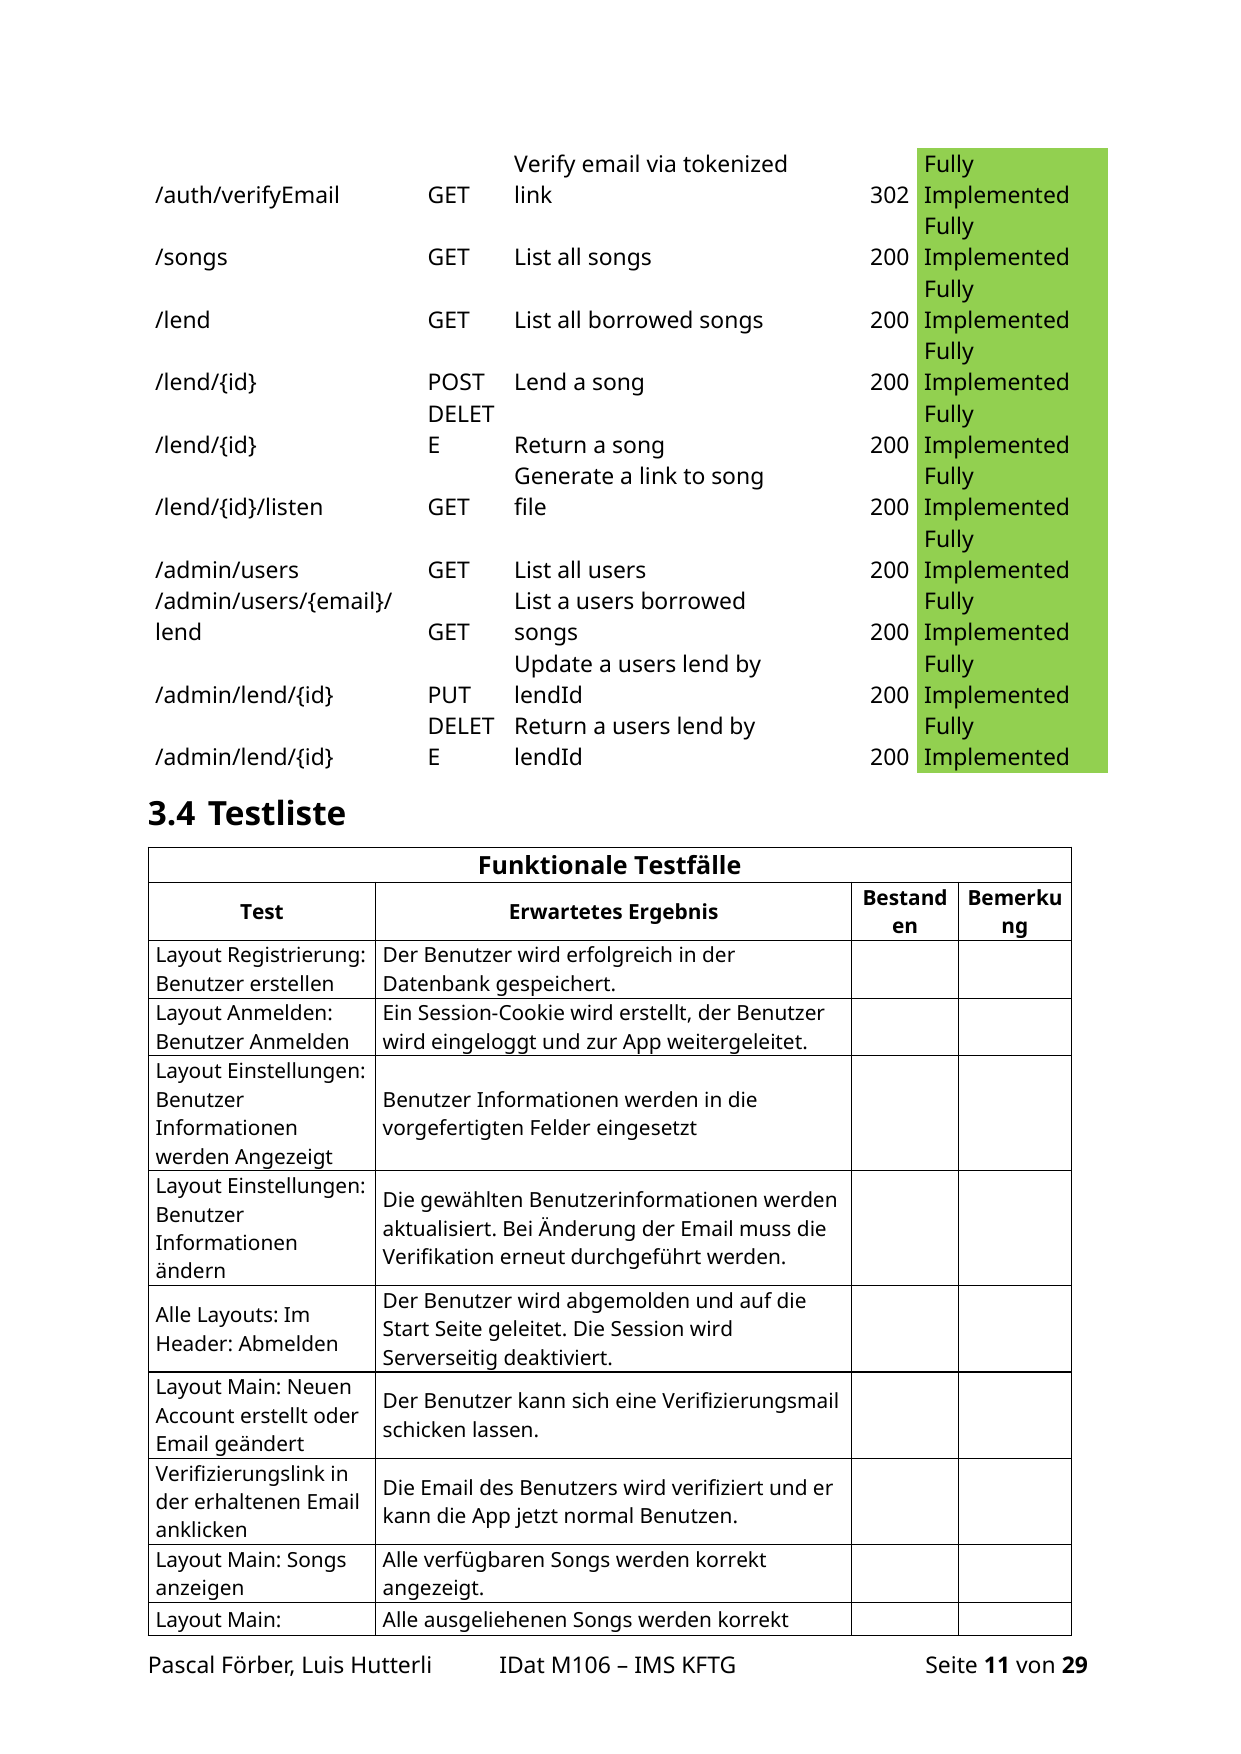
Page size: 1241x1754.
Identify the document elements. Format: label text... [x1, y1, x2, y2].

table_cell [959, 1545, 1071, 1602]
table_cell [959, 1171, 1071, 1285]
table_cell 200 [806, 648, 917, 710]
table_cell Fully Implemented [917, 210, 1108, 273]
table_cell Return a users lend by lendId [507, 710, 806, 773]
table_cell Test [149, 883, 375, 939]
table_cell [959, 1286, 1071, 1371]
table_cell 302 [806, 148, 917, 210]
table_cell Fully Implemented [917, 398, 1108, 460]
table_cell Layout Einstellungen: Benutzer Informationen ändern [149, 1171, 375, 1285]
table_cell DELETE [420, 398, 507, 460]
table_cell GET [420, 523, 507, 585]
table_cell Verifizierungslink in der erhaltenen Email anklicken [149, 1459, 375, 1544]
table_cell [852, 1286, 958, 1371]
table_cell 200 [806, 210, 917, 273]
table_cell Fully Implemented [917, 523, 1108, 585]
table_cell [959, 1603, 1071, 1635]
table_cell 200 [806, 585, 917, 648]
table_cell [852, 1459, 958, 1544]
table_cell List all songs [507, 210, 806, 273]
table_cell Layout Registrierung: Benutzer erstellen [149, 941, 375, 997]
table_cell Fully Implemented [917, 460, 1108, 523]
table_cell GET [420, 585, 507, 648]
table_cell Bestanden [852, 883, 958, 939]
table_cell /admin/users [148, 523, 420, 585]
table_cell /lend/{id} [148, 398, 420, 460]
table_cell Fully Implemented [917, 273, 1108, 335]
table_cell /lend [148, 273, 420, 335]
table_cell 200 [806, 460, 917, 523]
table_cell [852, 1545, 958, 1602]
table_cell Lend a song [507, 335, 806, 398]
table_cell /lend/{id}/listen [148, 460, 420, 523]
table_cell Erwartetes Ergebnis [376, 883, 851, 939]
table_cell GET [420, 210, 507, 273]
table_cell Benutzer Informationen werden in die vorgefertigten Felder eingesetzt [376, 1056, 851, 1170]
table_cell /lend/{id} [148, 335, 420, 398]
table_cell Die Email des Benutzers wird verifiziert und er kann die App jetzt normal Benutzen. [376, 1459, 851, 1544]
table_cell [852, 1056, 958, 1170]
table_cell Fully Implemented [917, 585, 1108, 648]
table_cell 200 [806, 335, 917, 398]
table_cell [852, 1373, 958, 1458]
table_cell [959, 1459, 1071, 1544]
table_cell Alle verfügbaren Songs werden korrekt angezeigt. [376, 1545, 851, 1602]
table_cell GET [420, 273, 507, 335]
table_cell Generate a link to song file [507, 460, 806, 523]
table_cell 200 [806, 523, 917, 585]
table_cell Der Benutzer kann sich eine Verifizierungsmail schicken lassen. [376, 1373, 851, 1458]
table_cell Layout Main: Neuen Account erstellt oder Email geändert [149, 1373, 375, 1458]
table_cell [376, 1603, 851, 1635]
table_cell Layout Anmelden: Benutzer Anmelden [149, 999, 375, 1055]
table_cell Der Benutzer wird erfolgreich in der Datenbank gespeichert. [376, 941, 851, 997]
table_cell Fully Implemented [917, 648, 1108, 710]
table_cell Update a users lend by lendId [507, 648, 806, 710]
table_cell Fully Implemented [917, 148, 1108, 210]
table_cell Fully Implemented [917, 710, 1108, 773]
table_cell Verify email via tokenized link [507, 148, 806, 210]
table_cell [852, 1171, 958, 1285]
table_cell GET [420, 148, 507, 210]
table_cell Layout Einstellungen: Benutzer Informationen werden Angezeigt [149, 1056, 375, 1170]
table_cell Layout Main: Songs anzeigen [149, 1545, 375, 1602]
table_cell DELETE [420, 710, 507, 773]
table_cell /admin/lend/{id} [148, 648, 420, 710]
table_cell /admin/users/{email}/lend [148, 585, 420, 648]
table_cell [959, 941, 1071, 997]
table_cell Die gewählten Benutzerinformationen werden aktualisiert. Bei Änderung der Email muss die Verifikation erneut durchgeführt werden. [376, 1171, 851, 1285]
table_cell [852, 941, 958, 997]
table_cell Fully Implemented [917, 335, 1108, 398]
table_cell List a users borrowed songs [507, 585, 806, 648]
table_cell [852, 999, 958, 1055]
table_cell PUT [420, 648, 507, 710]
table_cell List all borrowed songs [507, 273, 806, 335]
table_header Funktionale Testfälle [149, 848, 1071, 882]
table_cell /auth/verifyEmail [148, 148, 420, 210]
table_cell POST [420, 335, 507, 398]
table_cell /admin/lend/{id} [148, 710, 420, 773]
table_cell Bemerkung [959, 883, 1071, 939]
table_cell [959, 1373, 1071, 1458]
table_cell 200 [806, 710, 917, 773]
table_cell 200 [806, 398, 917, 460]
table_cell [959, 999, 1071, 1055]
table_cell 200 [806, 273, 917, 335]
table_cell Ein Session-Cookie wird erstellt, der Benutzer wird eingeloggt und zur App weitergeleitet. [376, 999, 851, 1055]
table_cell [149, 1603, 375, 1635]
table_cell /songs [148, 210, 420, 273]
subtitle Testliste [148, 789, 1093, 835]
table_cell Der Benutzer wird abgemolden und auf die Start Seite geleitet. Die Session wird Serverseitig deaktiviert. [376, 1286, 851, 1371]
table_cell [959, 1056, 1071, 1170]
table_cell GET [420, 460, 507, 523]
table_cell Return a song [507, 398, 806, 460]
table_cell List all users [507, 523, 806, 585]
table_cell [852, 1603, 958, 1635]
table_cell Alle Layouts: Im Header: Abmelden [149, 1286, 375, 1371]
